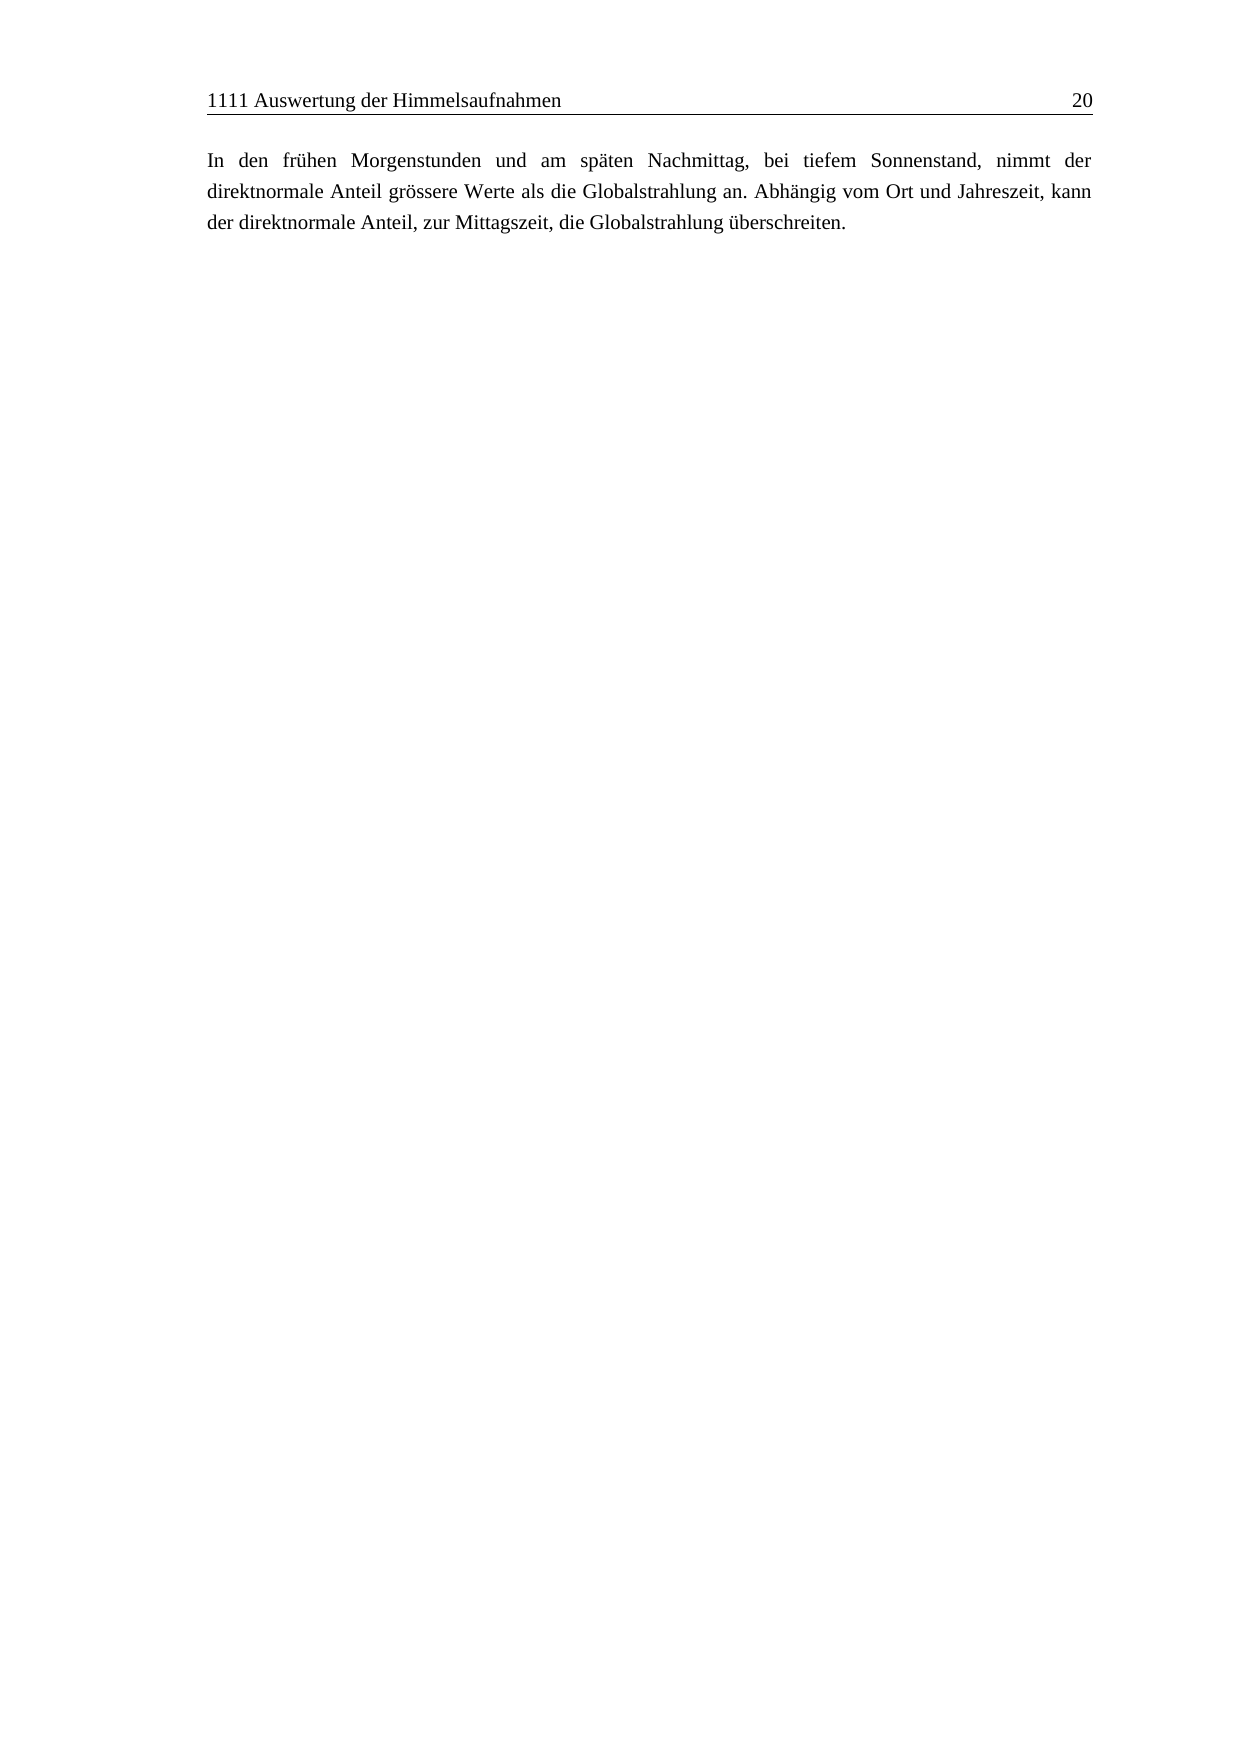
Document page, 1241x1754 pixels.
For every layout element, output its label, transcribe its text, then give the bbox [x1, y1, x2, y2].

text In den frühen Morgenstunden und am späten Nachmittag, bei tiefem Sonnenstand, nimmt der direktnormale Anteil grössere Werte als die Globalstrahlung an. Abhängig vom Ort und Jahreszeit, kann der direktnormale Anteil, zur Mittagszeit, die Globalstrahlung überschreiten. [207, 148, 1093, 234]
